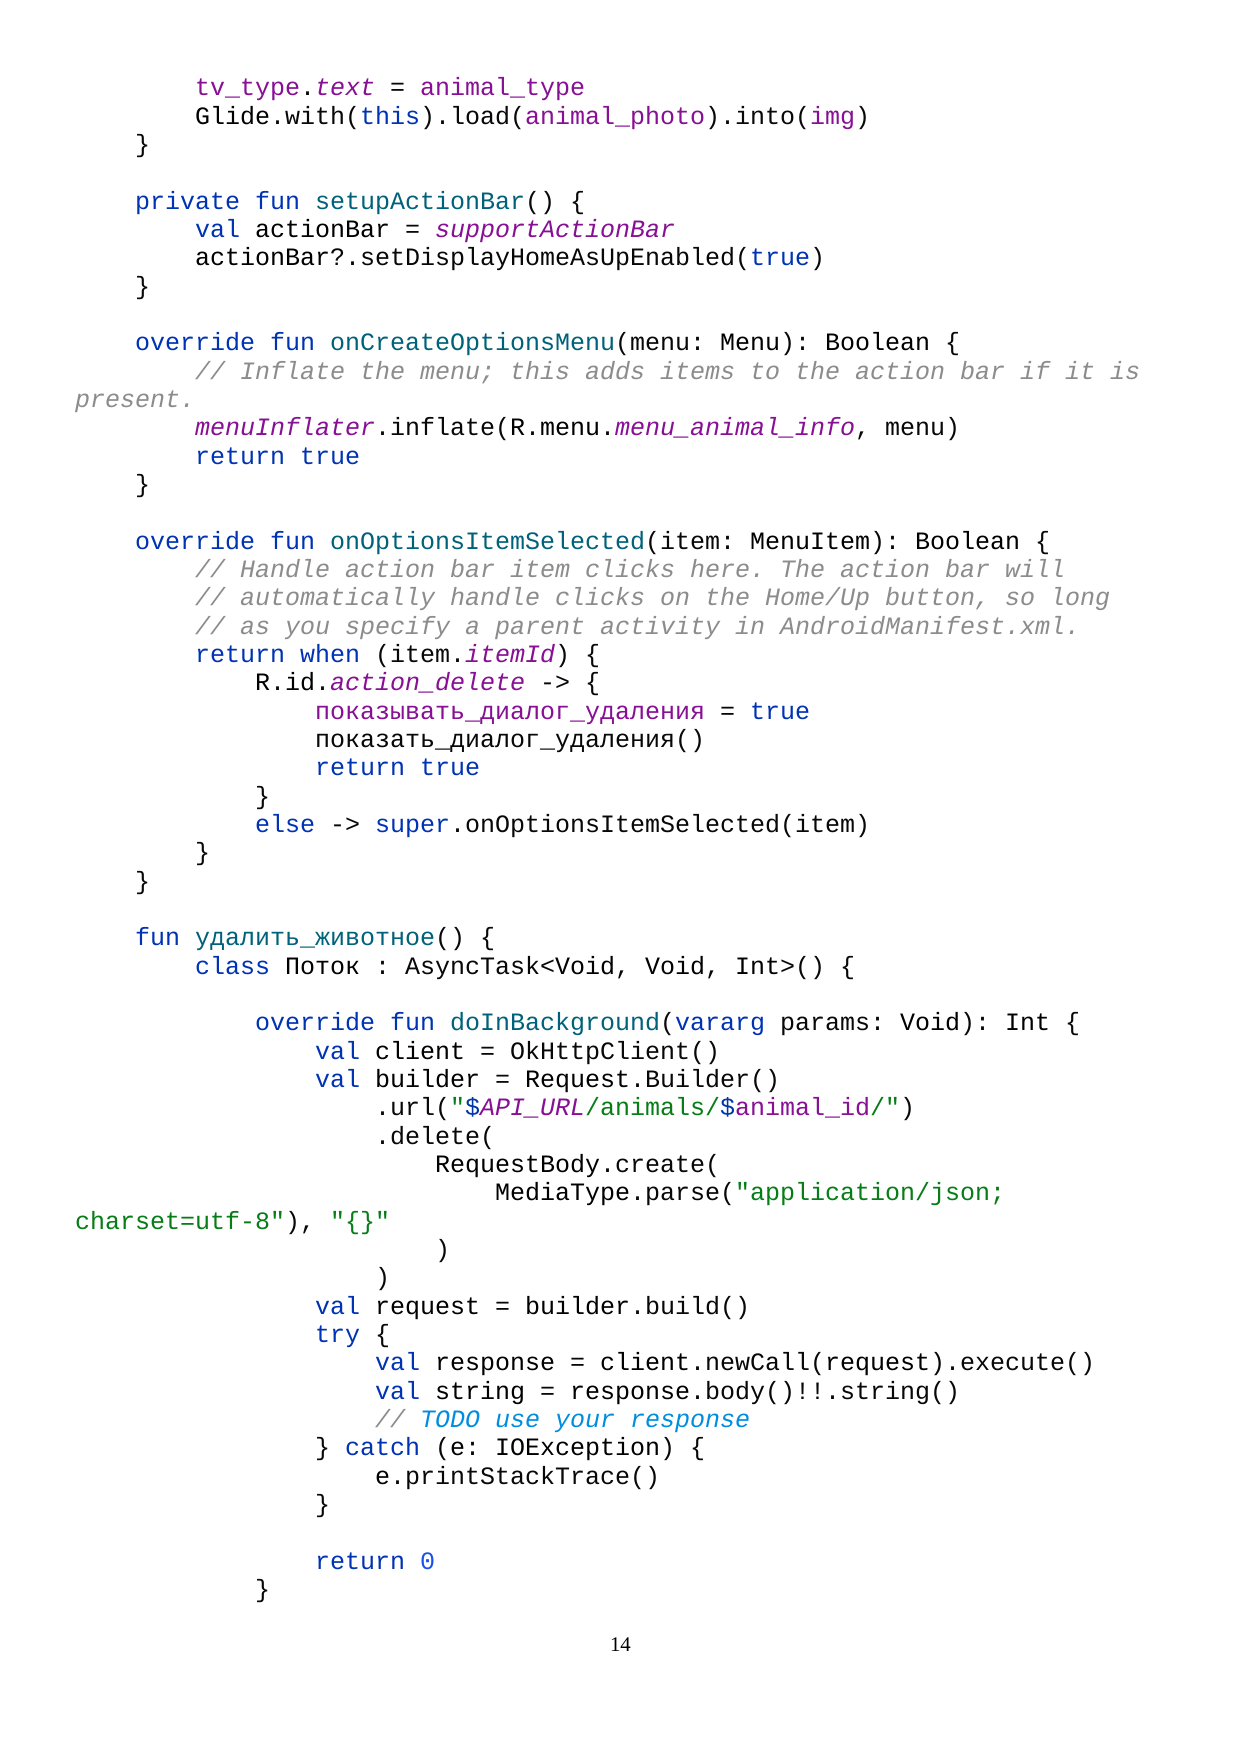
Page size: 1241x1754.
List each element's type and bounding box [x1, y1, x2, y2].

text [75, 75, 1165, 1605]
